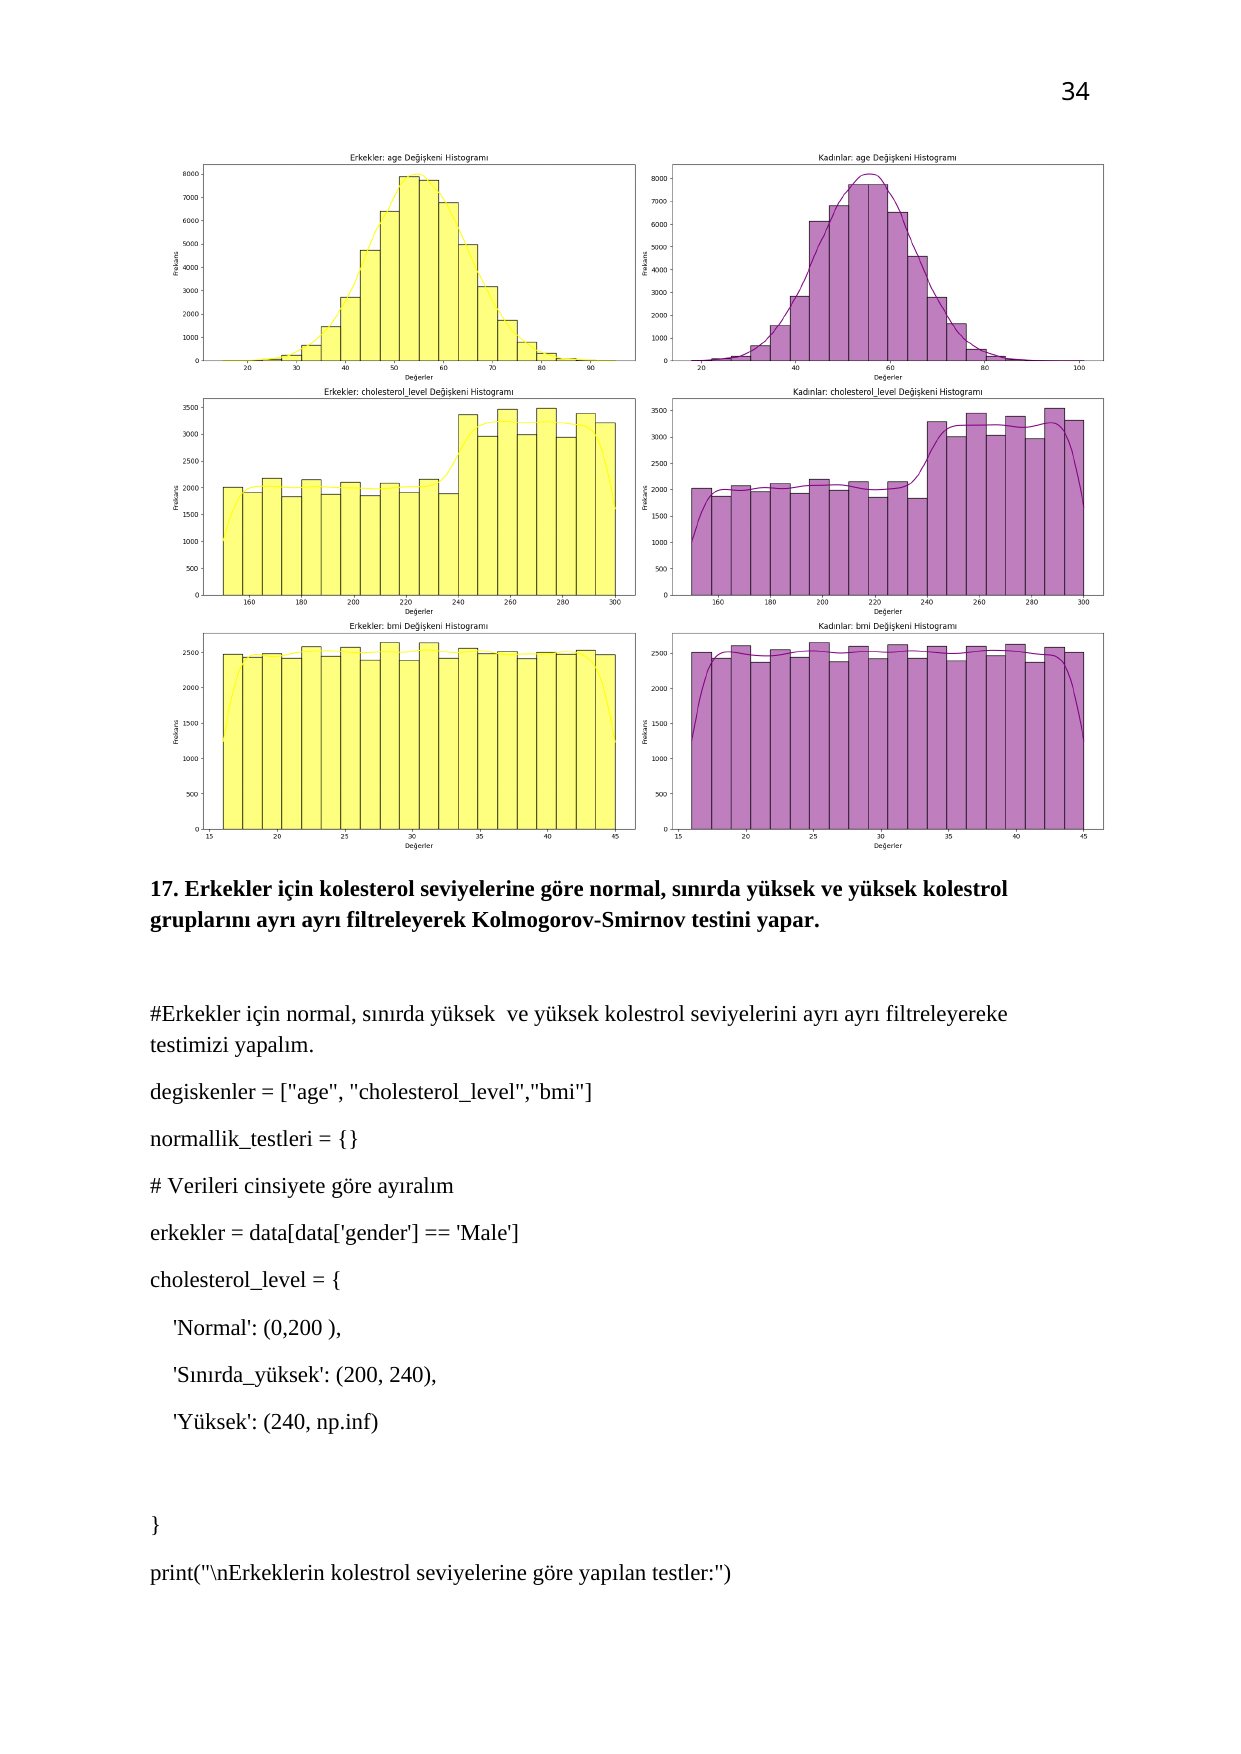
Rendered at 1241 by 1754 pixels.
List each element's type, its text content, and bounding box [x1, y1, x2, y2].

text # Verileri cinsiyete göre ayıralım [150, 1172, 1090, 1198]
text print("\nErkeklerin kolestrol seviyelerine göre yapılan testler:") [150, 1559, 1090, 1585]
text 17. Erkekler için kolesterol seviyelerine göre normal, sınırda yüksek ve yüksek kolestrol gruplarını ayrı ayrı filtreleyerek Kolmogorov-Smirnov testini yapar. [150, 875, 1090, 932]
text degiskenler = ["age", "cholesterol_level","bmi"] [150, 1078, 1090, 1104]
text #Erkekler için normal, sınırda yüksek ve yüksek kolestrol seviyelerini ayrı ayrı filtreleyereke testimizi yapalım. [150, 1000, 1090, 1057]
text 'Yüksek': (240, np.inf) [150, 1408, 1090, 1434]
text 'Normal': (0,200 ), [150, 1314, 1090, 1340]
text cholesterol_level = { [150, 1267, 1090, 1293]
text erkekler = data[data['gender'] == 'Male'] [150, 1219, 1090, 1246]
text 'Sınırda_yüksek': (200, 240), [150, 1361, 1090, 1387]
text normallik_testleri = {} [150, 1125, 1090, 1151]
text } [150, 1511, 1090, 1538]
